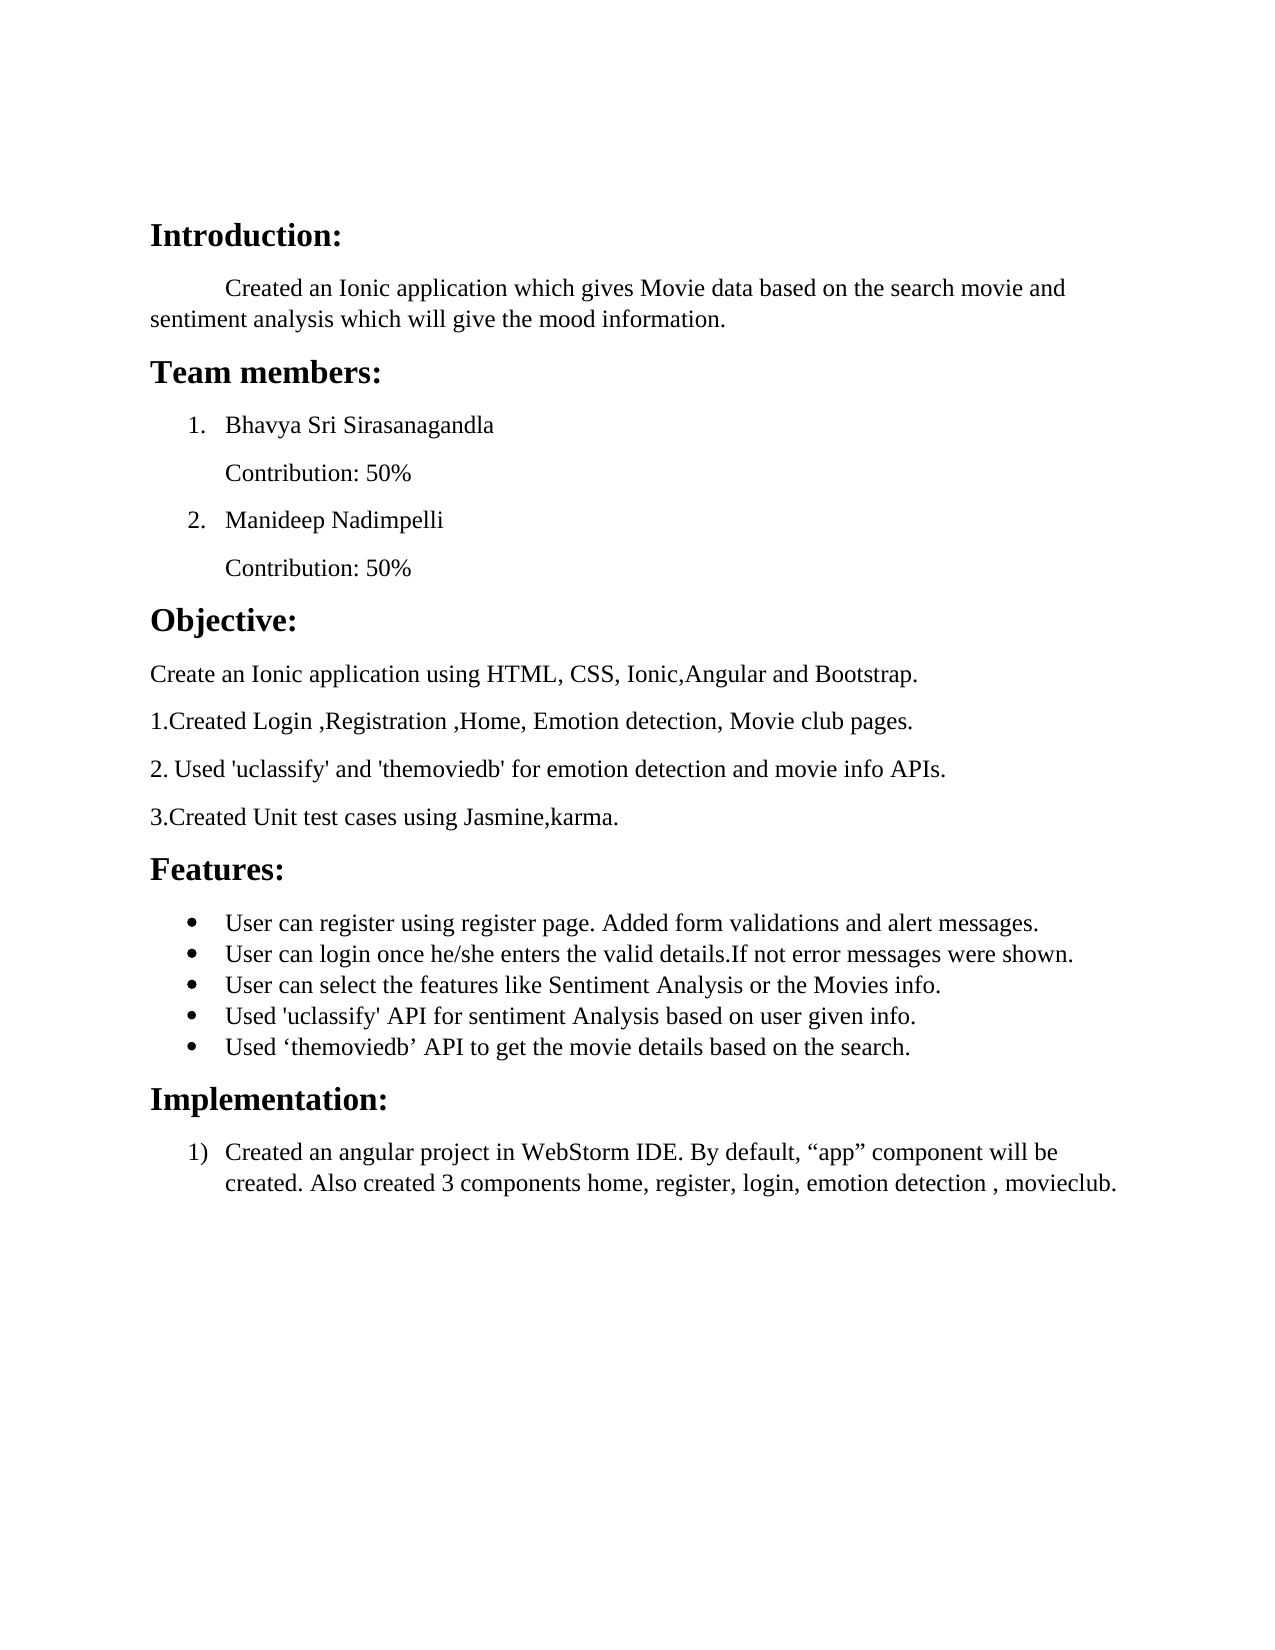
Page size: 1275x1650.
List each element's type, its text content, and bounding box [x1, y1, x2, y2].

list Used 'uclassify' API for sentiment Analysis based on user given info. [187, 1001, 1125, 1029]
list Used ‘themoviedb’ API to get the movie details based on the search. [187, 1032, 1125, 1061]
list User can login once he/she enters the valid details.If not error messages were shown. [187, 939, 1125, 967]
list User can register using register page. Added form validations and alert messages. [187, 908, 1125, 936]
text 1.Created Login ,Registration ,Home, Emotion detection, Movie club pages. [150, 706, 1125, 735]
text Features: [150, 849, 1125, 888]
text 3.Created Unit test cases using Jasmine,karma. [150, 802, 1125, 831]
list Bhavya Sri Sirasanagandla [187, 410, 1125, 439]
text Created an Ionic application which gives Movie data based on the search movie and sentiment analysis which will give the mood information. [150, 273, 1125, 333]
text Introduction: [150, 215, 1125, 253]
text Implementation: [150, 1079, 1125, 1118]
text Objective: [150, 601, 1125, 639]
text Contribution: 50% [150, 458, 1125, 486]
text Team members: [150, 352, 1125, 390]
list User can select the features like Sentiment Analysis or the Movies info. [187, 970, 1125, 998]
list Created an angular project in WebStorm IDE. By default, “app” component will be created. Also created 3 components home, register, login, emotion detection , movieclub. [187, 1137, 1125, 1197]
text Contribution: 50% [150, 553, 1125, 582]
list Manideep Nadimpelli [187, 505, 1125, 534]
text Create an Ionic application using HTML, CSS, Ionic,Angular and Bootstrap. [150, 659, 1125, 687]
text 2. Used 'uclassify' and 'themoviedb' for emotion detection and movie info APIs. [150, 754, 1125, 783]
